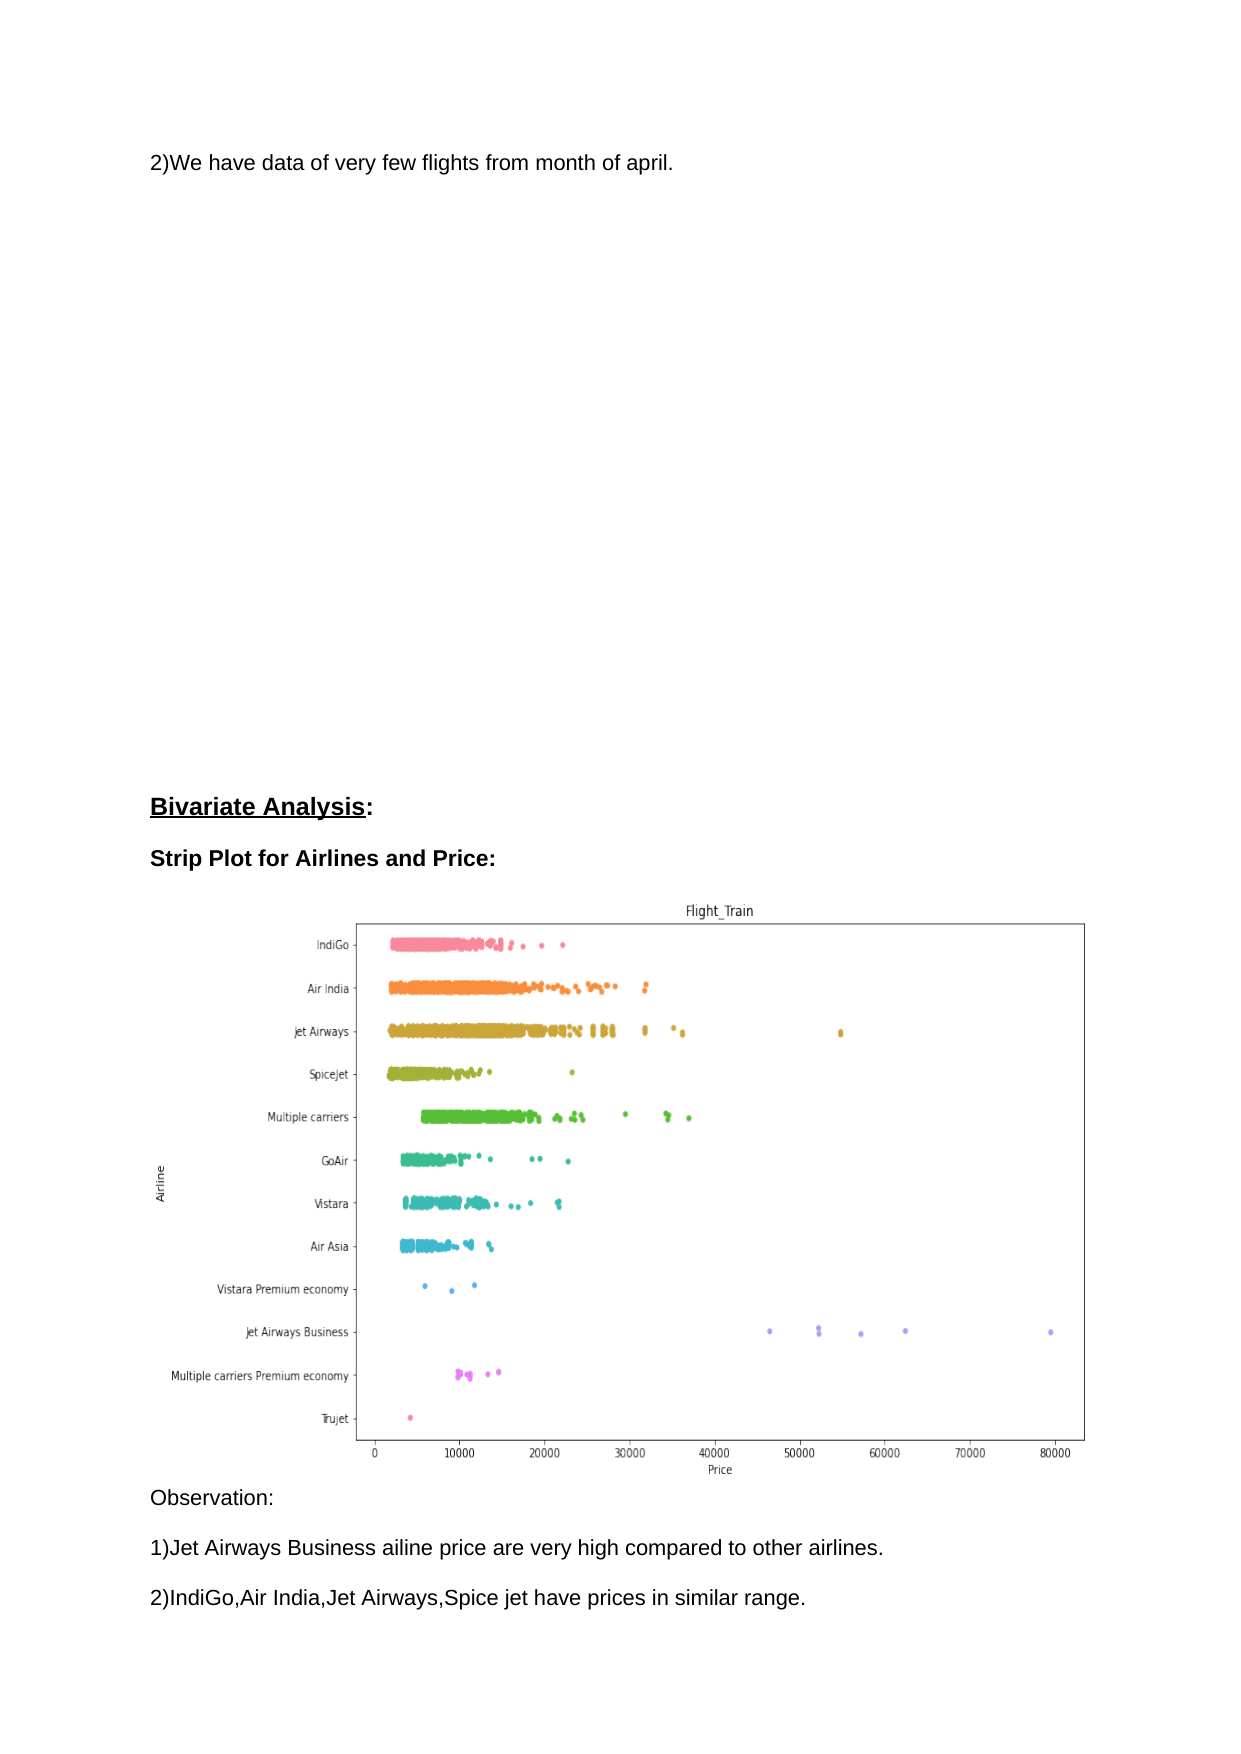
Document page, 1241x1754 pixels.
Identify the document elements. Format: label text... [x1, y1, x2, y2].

text 2)We have data of very few flights from month of april. [150, 150, 1090, 175]
text Bivariate Analysis: [150, 791, 1090, 820]
text 2)IndiGo,Air India,Jet Airways,Spice jet have prices in similar range. [150, 1585, 1090, 1610]
text Strip Plot for Airlines and Price: [150, 845, 1090, 872]
text 1)Jet Airways Business ailine price are very high compared to other airlines. [150, 1534, 1090, 1560]
text Observation: [150, 1485, 1090, 1509]
picture [150, 896, 1091, 1485]
